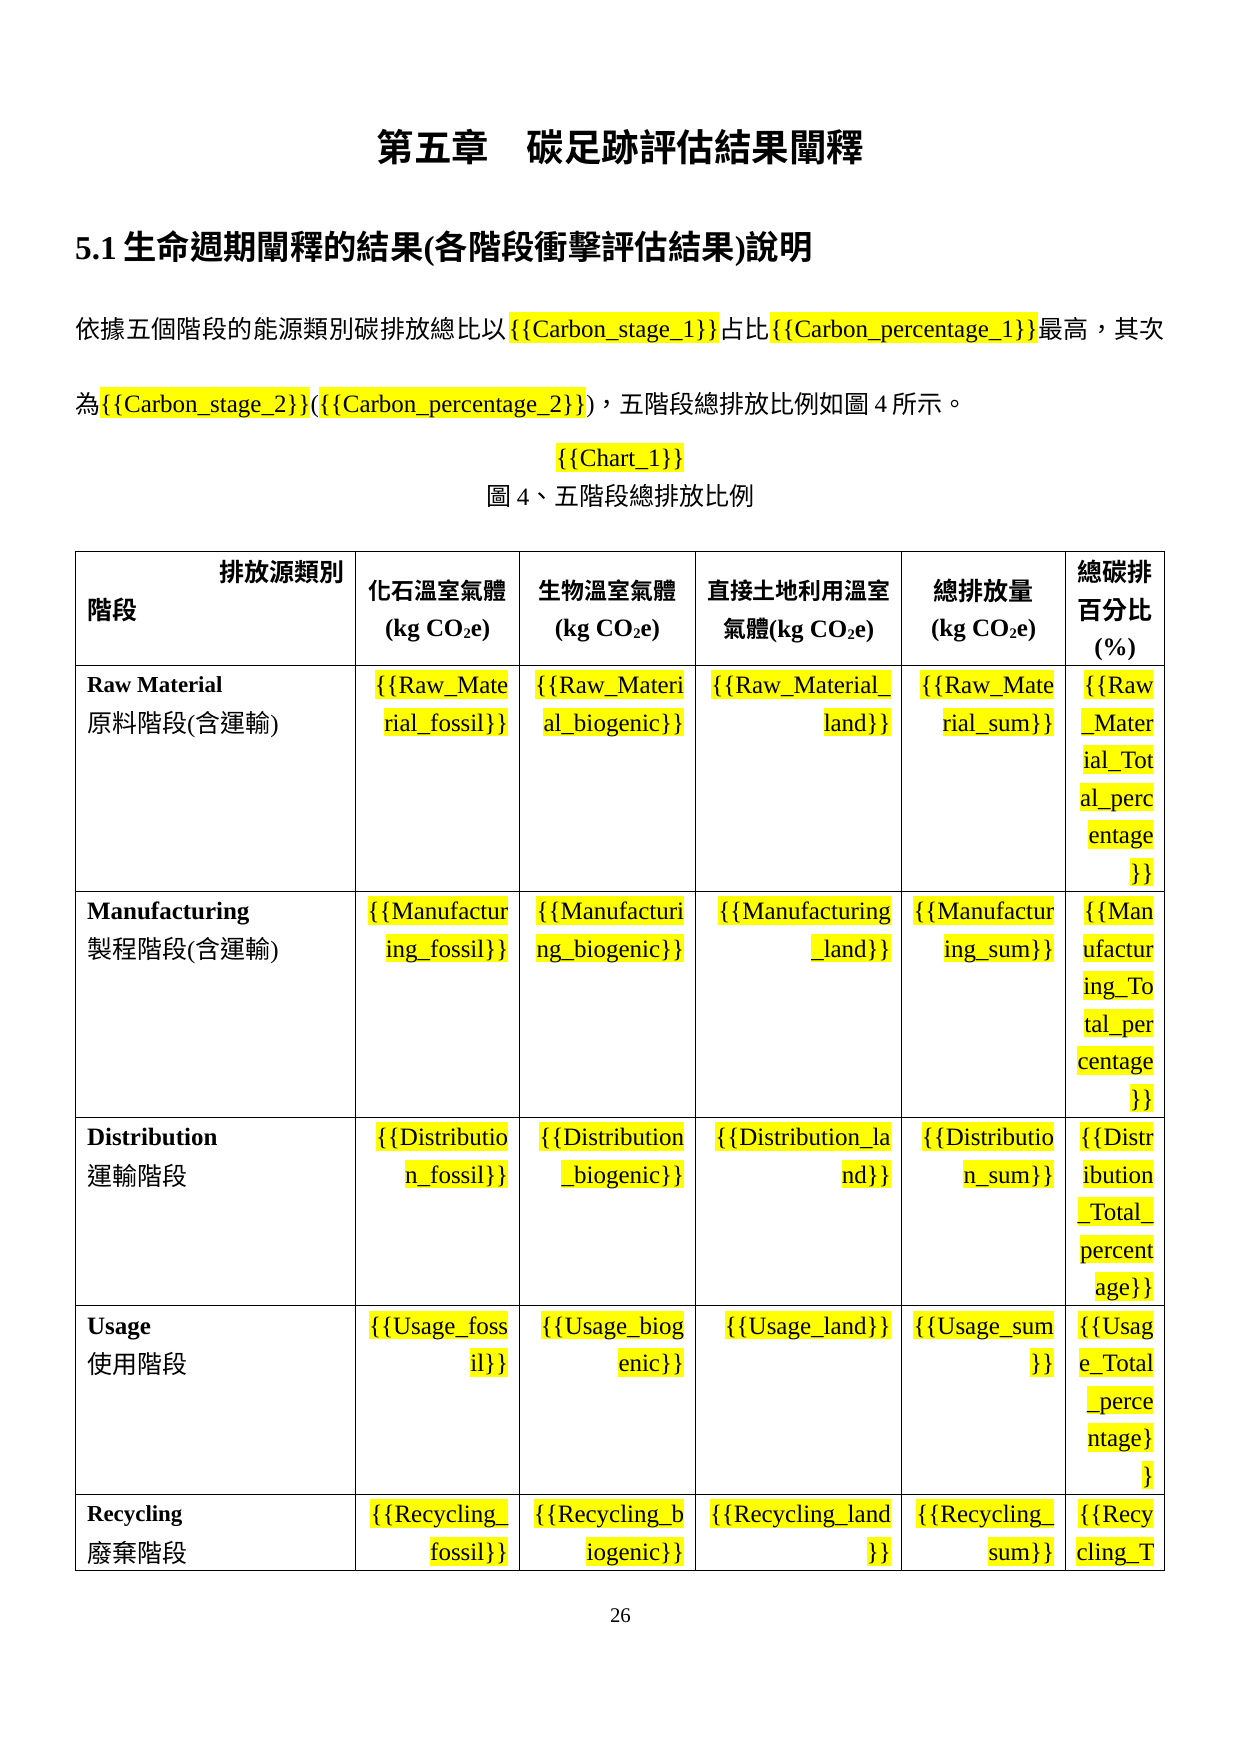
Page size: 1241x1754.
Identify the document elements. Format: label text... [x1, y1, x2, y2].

table_cell {{Usage_biogenic}} [520, 1306, 695, 1494]
table_header 生物溫室氣體 (kg CO2e) [520, 552, 695, 665]
table_cell {{Usage_land}} [696, 1306, 901, 1494]
table_cell Recycling 廢棄階段 [76, 1495, 355, 1570]
table_cell {{Manufacturing_sum}} [902, 892, 1065, 1117]
table_cell {{Raw_Material_Total_percentage}} [1066, 666, 1164, 891]
table_cell {{Manufacturing_biogenic}} [520, 892, 695, 1117]
text {{Chart_1}} [75, 439, 1165, 476]
table_cell {{Distribution_Total_percentage}} [1066, 1118, 1164, 1305]
table_cell {{Usage_fossil}} [356, 1306, 519, 1494]
subtitle 第五章 碳足跡評估結果闡釋 [75, 107, 1165, 182]
table_cell Raw Material 原料階段(含運輸) [76, 666, 355, 891]
table_cell Manufacturing 製程階段(含運輸) [76, 892, 355, 1117]
table_cell {{Usage_Total_percentage}} [1066, 1306, 1164, 1494]
table_cell {{Usage_sum}} [902, 1306, 1065, 1494]
title 5.1生命週期闡釋的結果(各階段衝擊評估結果)說明 [75, 207, 1165, 282]
table_cell {{Manufacturing_land}} [696, 892, 901, 1117]
text 依據五個階段的能源類別碳排放總比以{{Carbon_stage_1}}占比{{Carbon_percentage_1}}最高，其次為{{Carbon_stage_2}}({{Carbon_percentage_2}})，五階段總排放比例如圖4所示。 [75, 289, 1165, 439]
table_cell {{Manufacturing_Total_percentage}} [1066, 892, 1164, 1117]
table_cell {{Distribution_fossil}} [356, 1118, 519, 1305]
table_cell {{Recycling_land}} [696, 1495, 901, 1570]
table_header 排放源類別 階段 [76, 552, 355, 665]
table_cell {{Raw_Material_biogenic}} [520, 666, 695, 891]
table_cell {{Distribution_sum}} [902, 1118, 1065, 1305]
table_header 總碳排百分比 (%) [1066, 552, 1164, 665]
table_cell {{Raw_Material_land}} [696, 666, 901, 891]
table_cell {{Distribution_biogenic}} [520, 1118, 695, 1305]
table_cell {{Raw_Material_fossil}} [356, 666, 519, 891]
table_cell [520, 1495, 695, 1570]
table_cell Usage 使用階段 [76, 1306, 355, 1494]
table_header 直接土地利用溫室氣體(kg CO2e) [696, 552, 901, 665]
table_cell {{Raw_Material_sum}} [902, 666, 1065, 891]
table_header 化石溫室氣體 (kg CO2e) [356, 552, 519, 665]
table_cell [1066, 1495, 1164, 1570]
text 圖 4、五階段總排放比例 [75, 476, 1165, 514]
table_cell {{Manufacturing_fossil}} [356, 892, 519, 1117]
table_cell {{Distribution_land}} [696, 1118, 901, 1305]
table_cell {{Recycling_sum}} [902, 1495, 1065, 1570]
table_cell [356, 1495, 519, 1570]
table_header 總排放量 (kg CO2e) [902, 552, 1065, 665]
table_cell Distribution 運輸階段 [76, 1118, 355, 1305]
